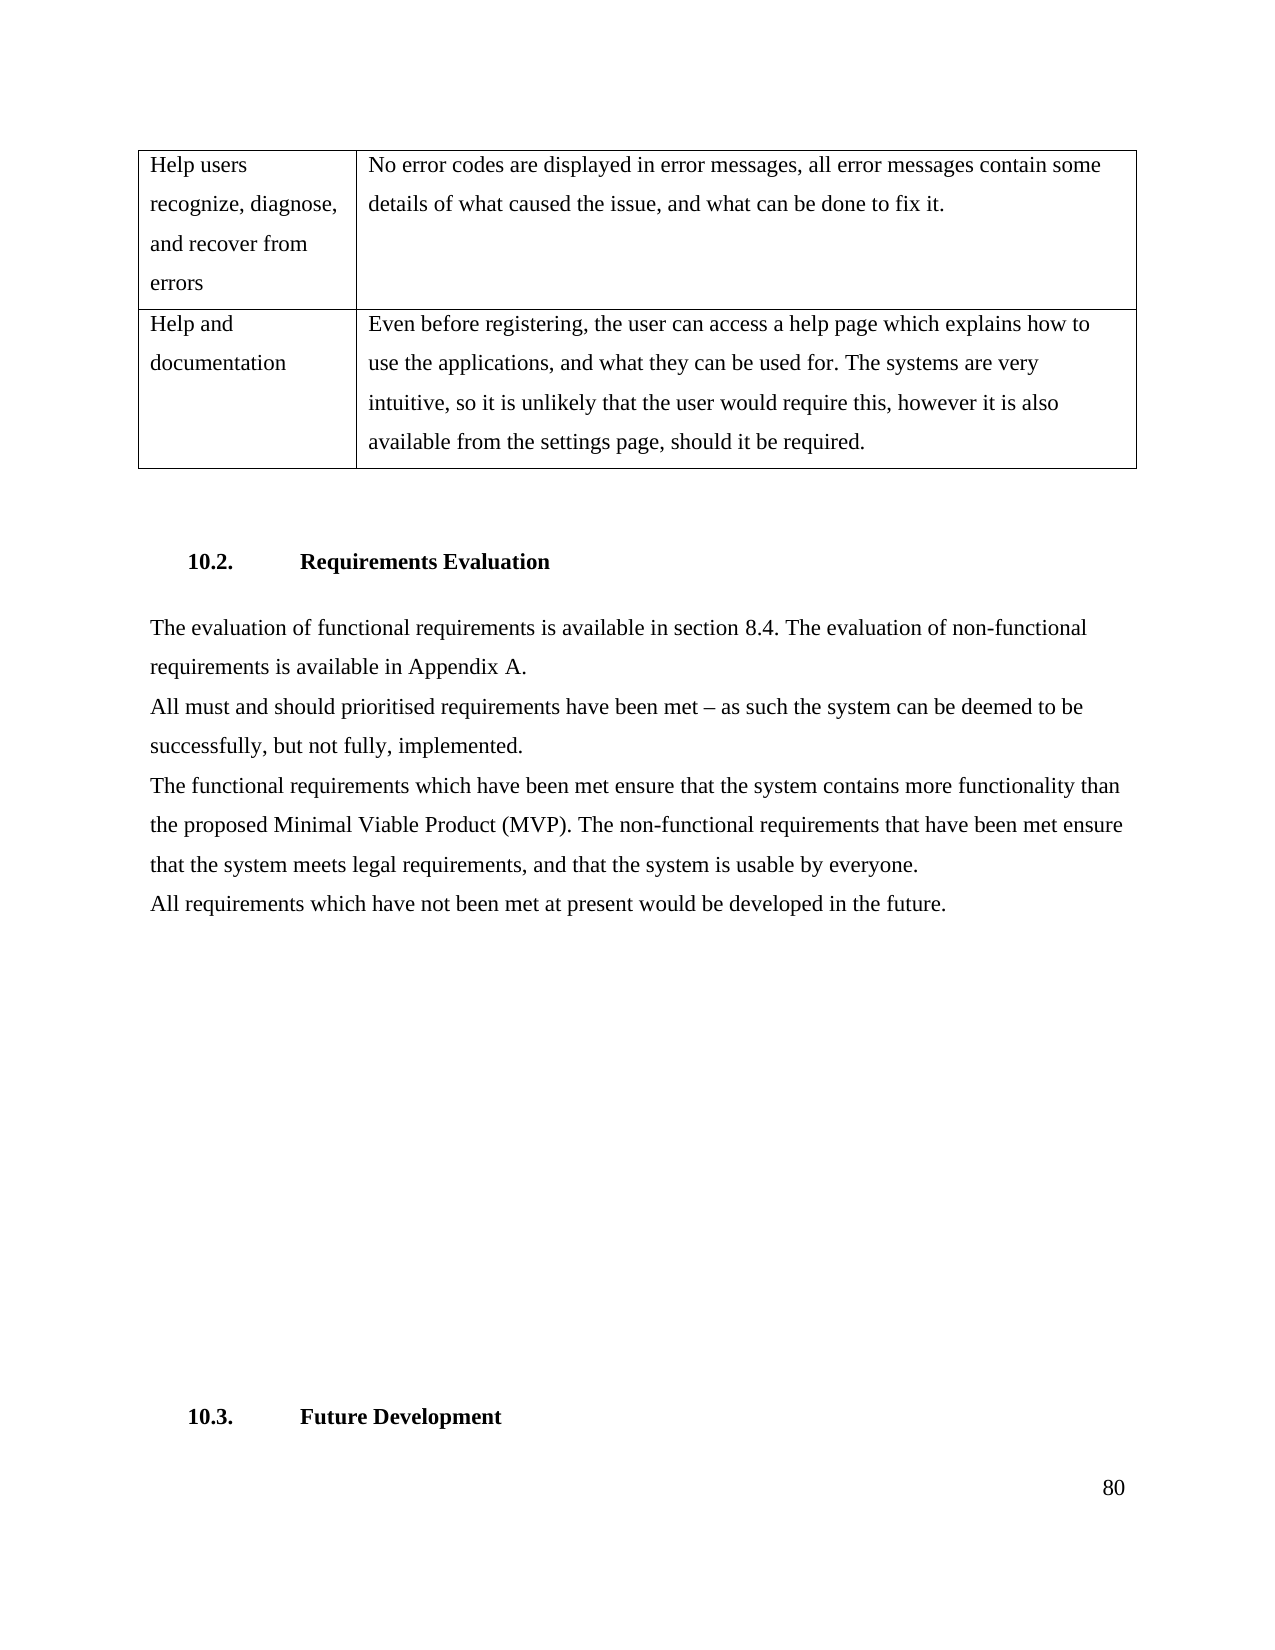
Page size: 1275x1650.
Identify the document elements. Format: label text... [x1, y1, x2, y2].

text The evaluation of functional requirements is available in section 8.4. The evaluation of non-functional requirements is available in Appendix A. [150, 614, 1125, 679]
subtitle Future Development [187, 1403, 1125, 1430]
table_cell Help and documentation [139, 310, 356, 468]
table_cell Even before registering, the user can access a help page which explains how to use the applications, and what they can be used for. The systems are very intuitive, so it is unlikely that the user would require this, however it is also available from the settings page, should it be required. [357, 310, 1136, 468]
text The functional requirements which have been met ensure that the system contains more functionality than the proposed Minimal Viable Product (MVP). The non-functional requirements that have been met ensure that the system meets legal requirements, and that the system is usable by everyone. [150, 772, 1125, 877]
text All requirements which have not been met at present would be developed in the future. [150, 890, 1125, 916]
subtitle Requirements Evaluation [187, 548, 1125, 574]
table_cell Help users recognize, diagnose, and recover from errors [139, 151, 356, 309]
text All must and should prioritised requirements have been met – as such the system can be deemed to be successfully, but not fully, implemented. [150, 693, 1125, 758]
table_cell No error codes are displayed in error messages, all error messages contain some details of what caused the issue, and what can be done to fix it. [357, 151, 1136, 309]
